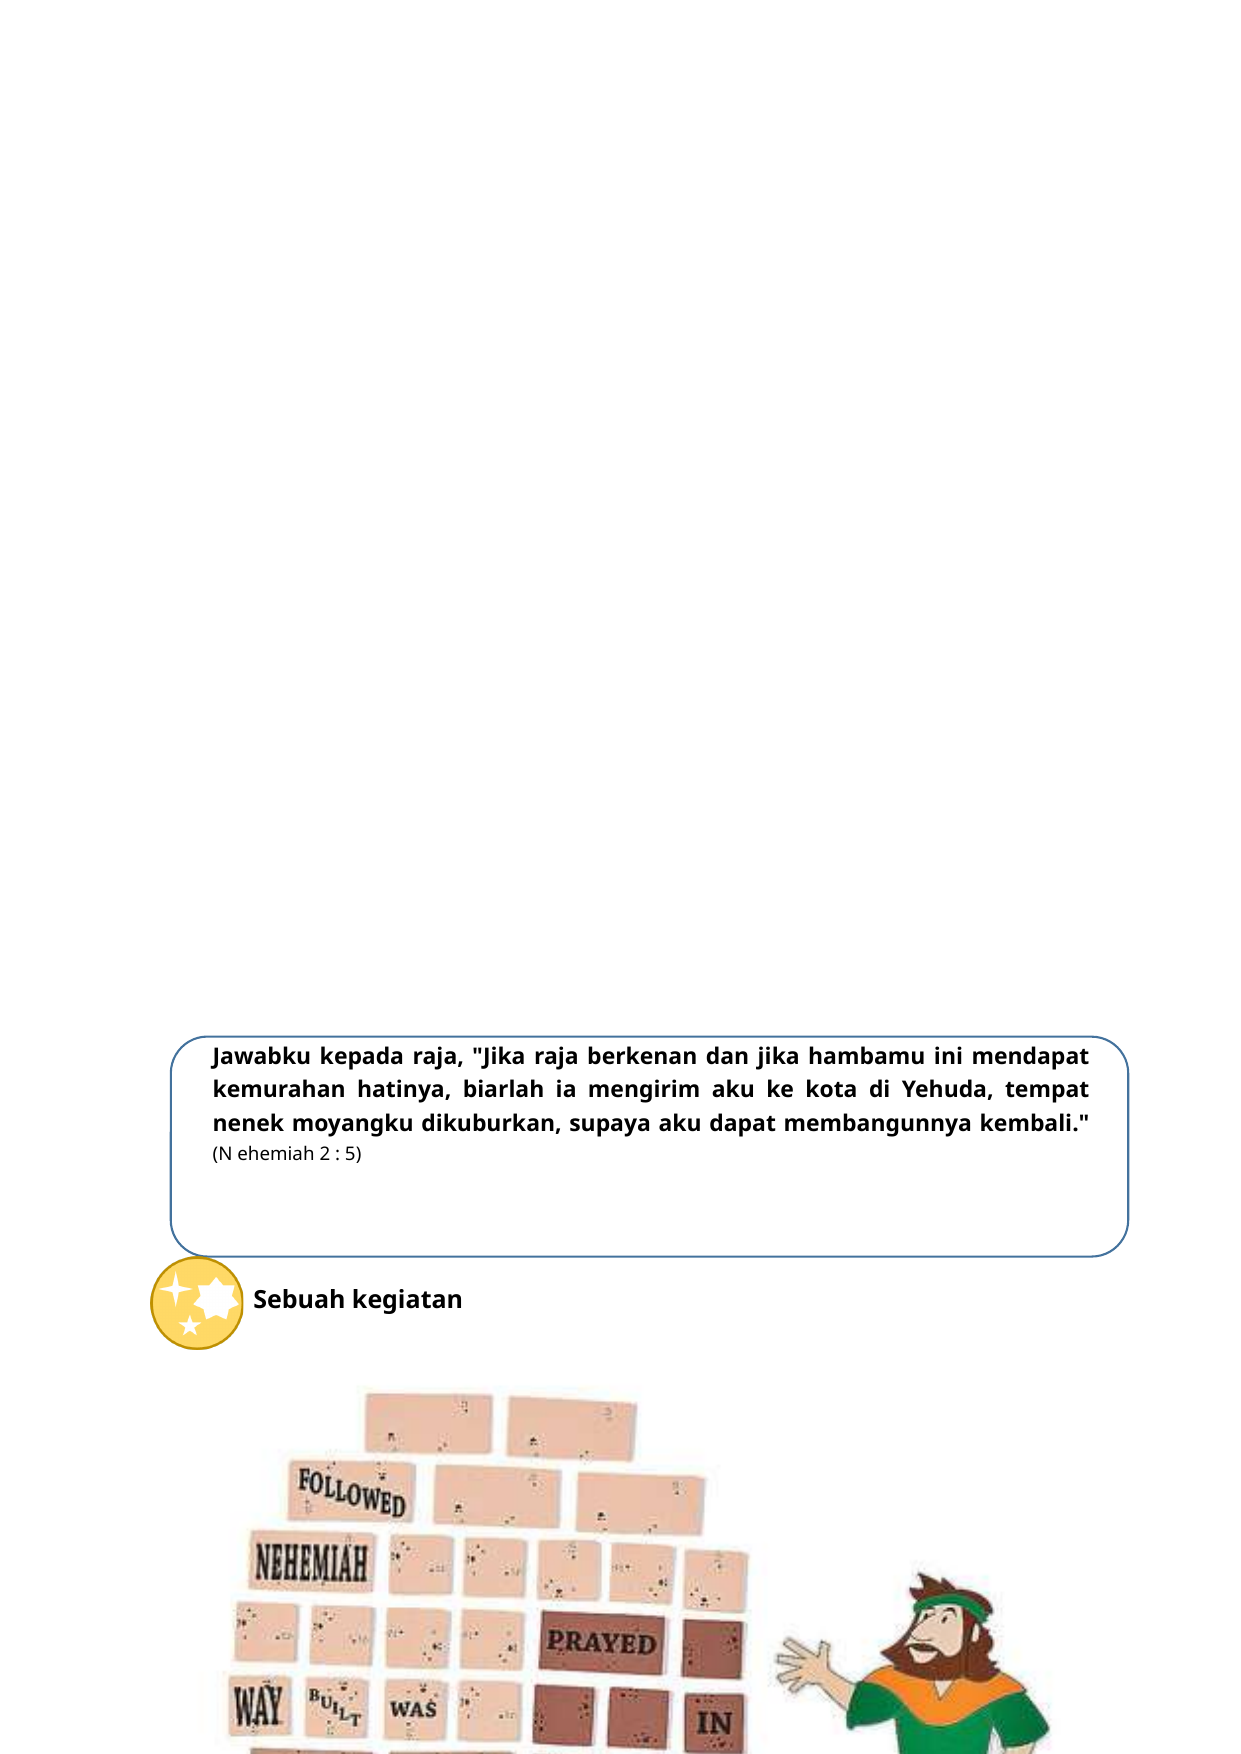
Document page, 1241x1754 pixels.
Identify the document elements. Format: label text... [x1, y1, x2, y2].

text Sebuah kegiatan [244, 1282, 1090, 1316]
picture [155, 1374, 1091, 1754]
text Jawabku kepada raja, "Jika raja berkenan dan jika hambamu ini mendapat kemurahan hatinya, biarlah ia mengirim aku ke kota di Yehuda, tempat nenek moyangku dikuburkan, supaya aku dapat membangunnya kembali." (N ehemiah 2 : 5) [212, 1040, 1090, 1166]
picture [150, 1256, 244, 1350]
